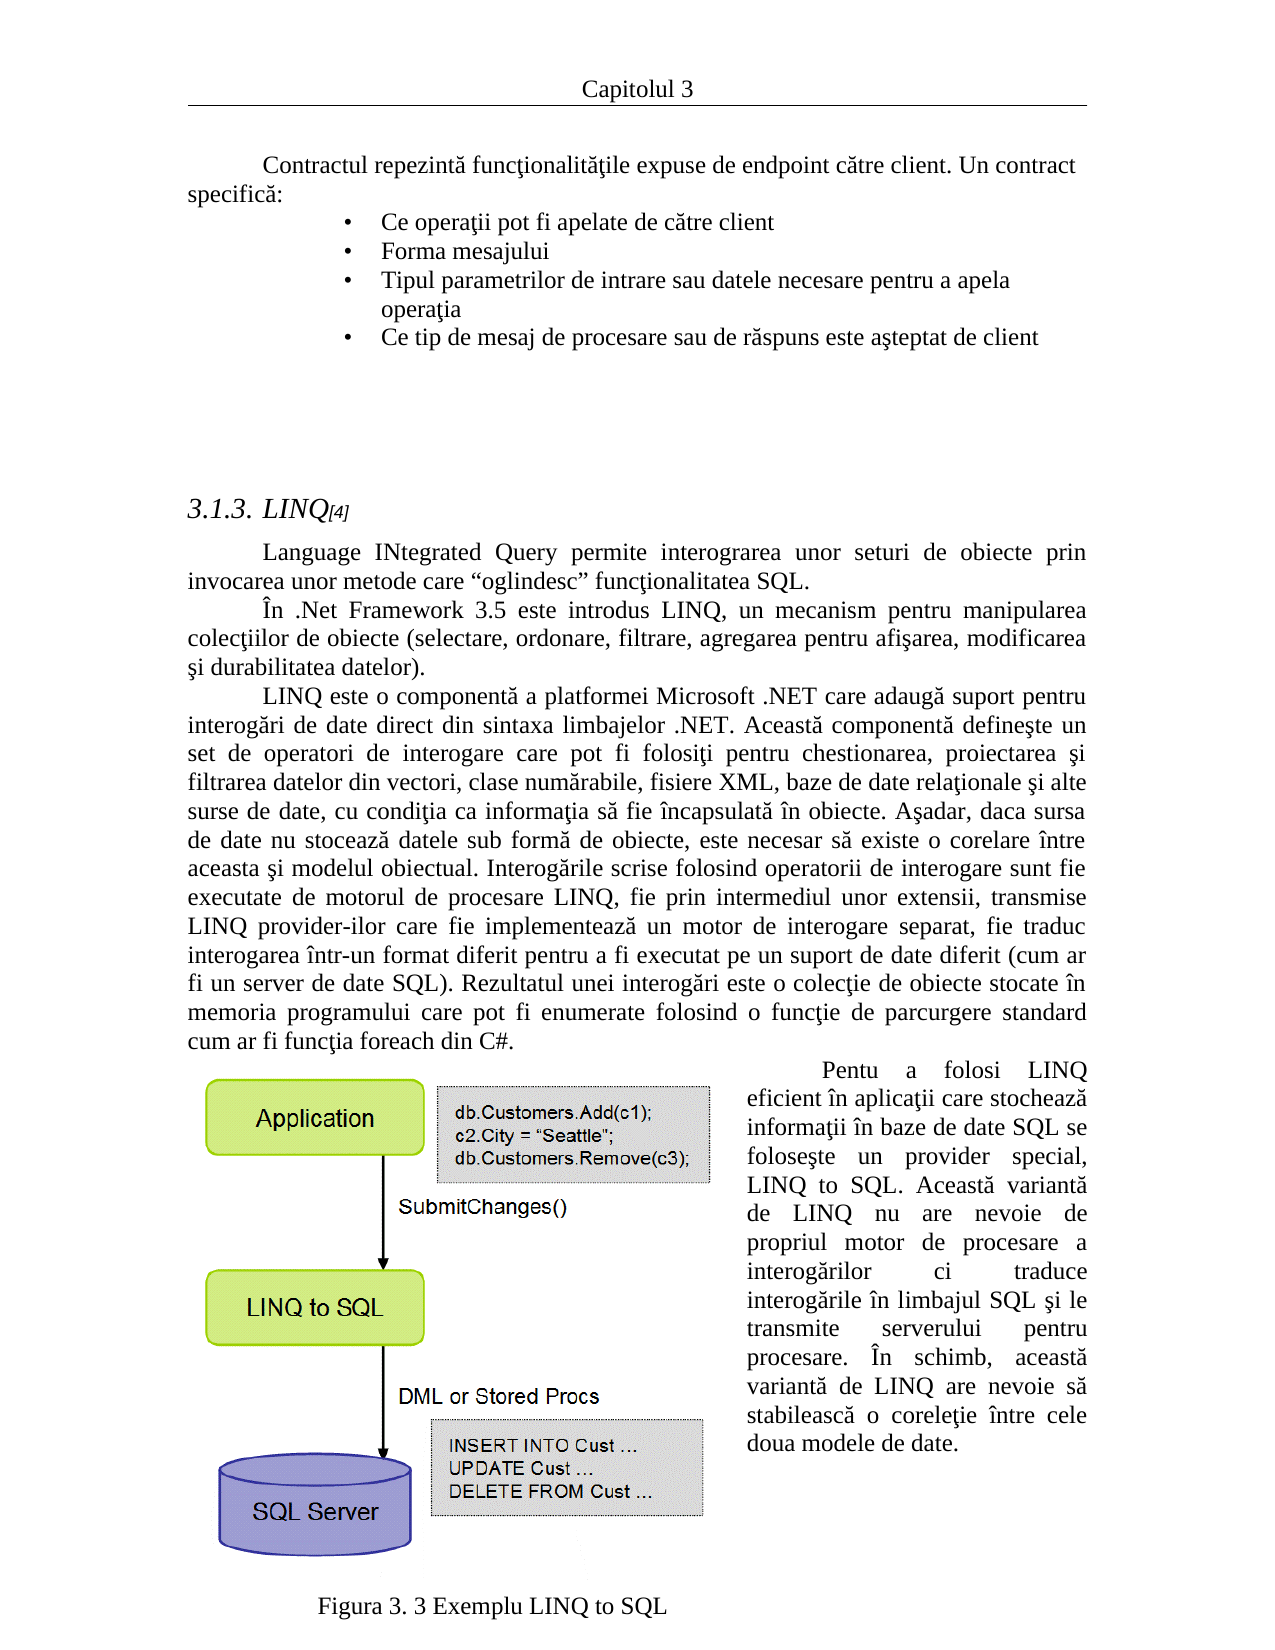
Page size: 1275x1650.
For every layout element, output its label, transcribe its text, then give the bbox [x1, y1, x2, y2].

text Language INtegrated Query permite interograrea unor seturi de obiecte prin invocarea unor metode care “oglindesc” funcţionalitatea SQL. [187, 537, 1087, 595]
list Ce operaţii pot fi apelate de către client [343, 207, 1087, 236]
text LINQ este o componentă a platformei Microsoft .NET care adaugă suport pentru interogări de date direct din sintaxa limbajelor .NET. Această componentă defineşte un set de operatori de interogare care pot fi folosiţi pentru chestionarea, proiectarea şi filtrarea datelor din vectori, clase numărabile, fisiere XML, baze de date relaţionale şi alte surse de date, cu condiţia ca informaţia să fie încapsulată în obiecte. Aşadar, daca sursa de date nu stocează datele sub formă de obiecte, este necesar să existe o corelare între aceasta şi modelul obiectual. Interogările scrise folosind operatorii de interogare sunt fie executate de motorul de procesare LINQ, fie prin intermediul unor extensii, transmise LINQ provider-ilor care fie implementează un motor de interogare separat, fie traduc interogarea într-un format diferit pentru a fi executat pe un suport de date diferit (cum ar fi un server de date SQL). Rezultatul unei interogări este o colecţie de obiecte stocate în memoria programului care pot fi enumerate folosind o funcţie de parcurgere standard cum ar fi funcţia foreach din C#. [187, 681, 1087, 1055]
text Contractul repezintă funcţionalităţile expuse de endpoint către client. Un contract specifică: [187, 150, 1087, 207]
list Forma mesajului [343, 236, 1087, 265]
text În .Net Framework 3.5 este introdus LINQ, un mecanism pentru manipularea colecţiilor de obiecte (selectare, ordonare, filtrare, agregarea pentru afişarea, modificarea şi durabilitatea datelor). [187, 595, 1087, 681]
subtitle LINQ[4] [187, 491, 1087, 525]
list Ce tip de mesaj de procesare sau de răspuns este aşteptat de client [343, 322, 1087, 351]
text Pentu a folosi LINQ eficient în aplicaţii care stochează informaţii în baze de date SQL se foloseşte un provider special, LINQ to SQL. Această variantă de LINQ nu are nevoie de propriul motor de procesare a interogărilor ci traduce interogările în limbajul SQL şi le transmite serverului pentru procesare. În schimb, această variantă de LINQ are nevoie să stabilească o coreleţie între cele doua modele de date. [187, 1055, 1087, 1457]
picture [181, 1058, 728, 1580]
list Tipul parametrilor de intrare sau datele necesare pentru a apela operaţia [343, 265, 1087, 322]
